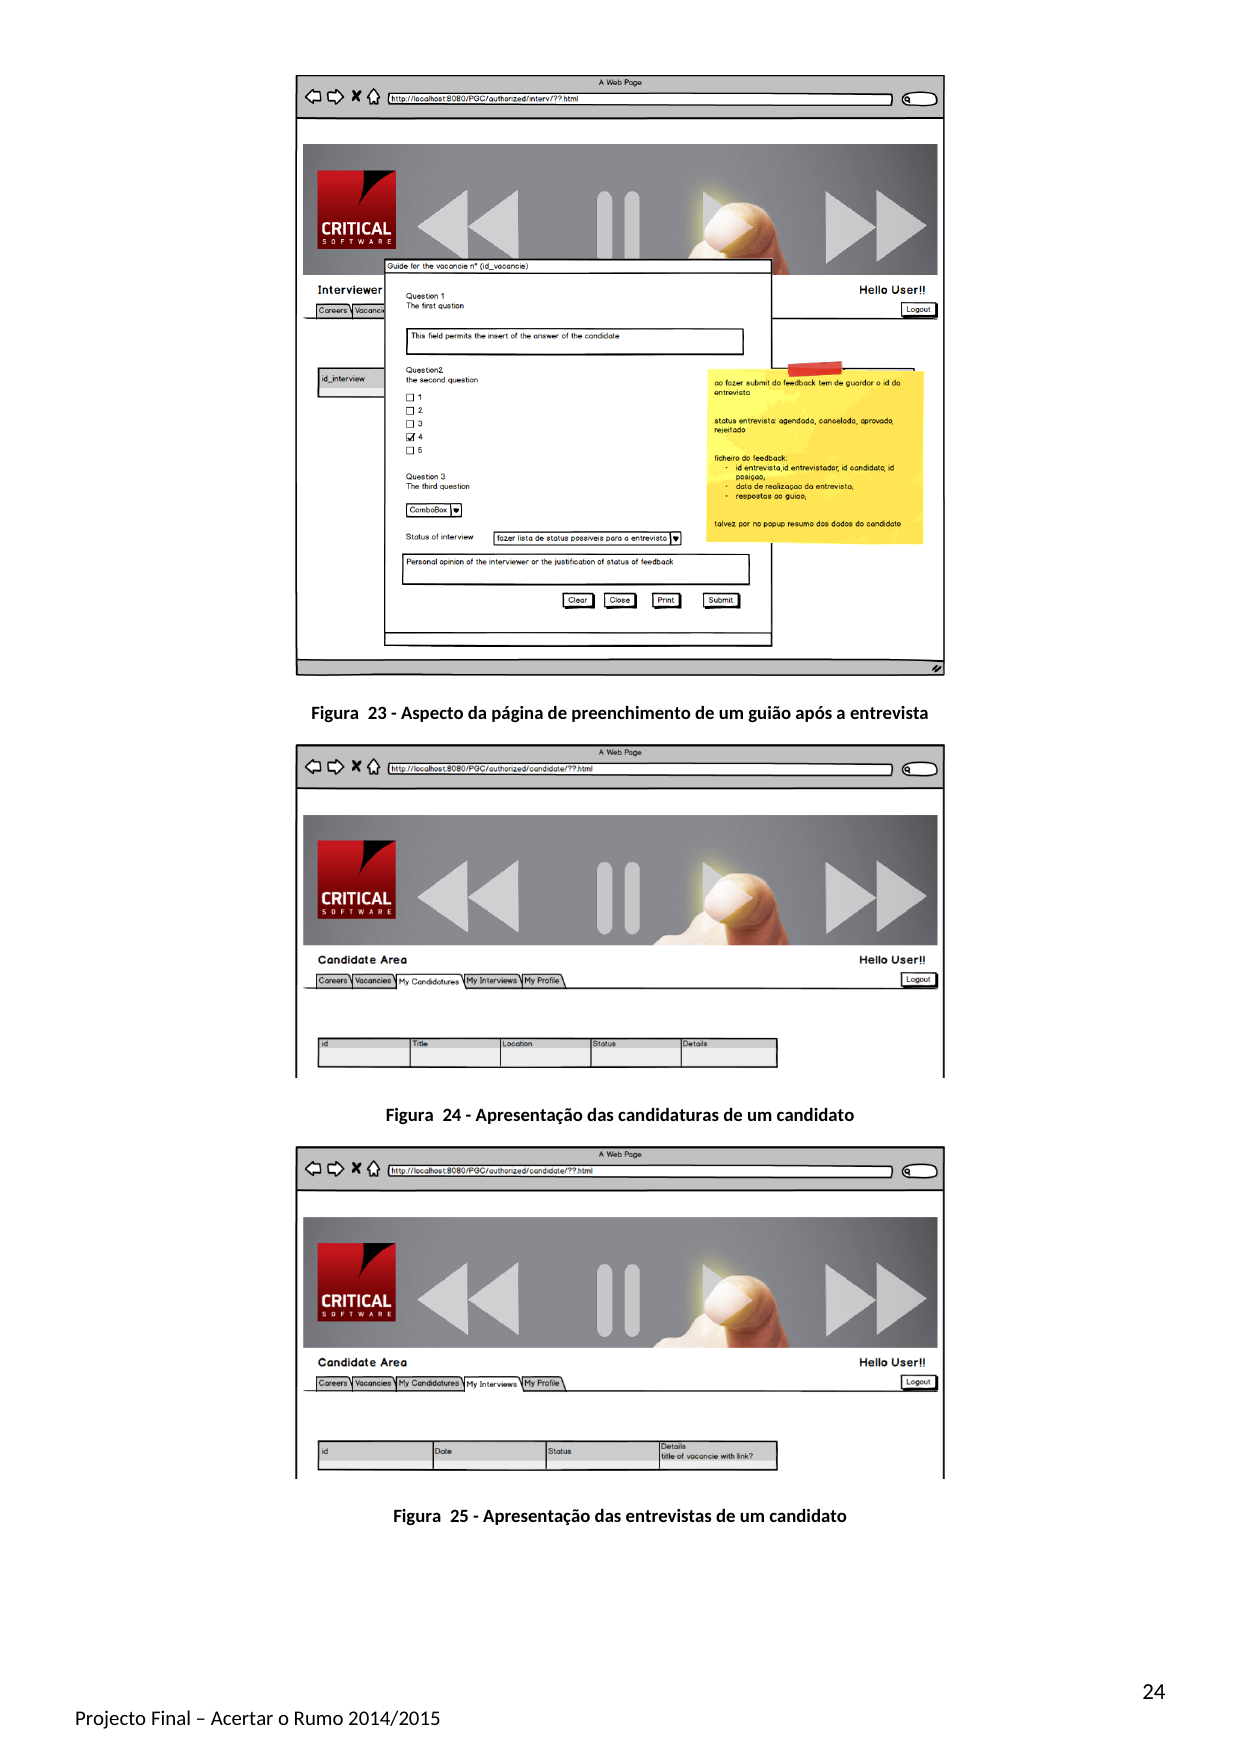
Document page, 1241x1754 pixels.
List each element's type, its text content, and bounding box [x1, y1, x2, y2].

picture [295, 744, 945, 1078]
picture [295, 1146, 945, 1479]
text Figura 23 - Aspecto da página de preenchimento de um guião após a entrevista [75, 701, 1165, 724]
text Figura 24 - Apresentação das candidaturas de um candidato [75, 1103, 1165, 1126]
text Figura 25 - Apresentação das entrevistas de um candidato [75, 1504, 1165, 1527]
picture [295, 75, 945, 676]
